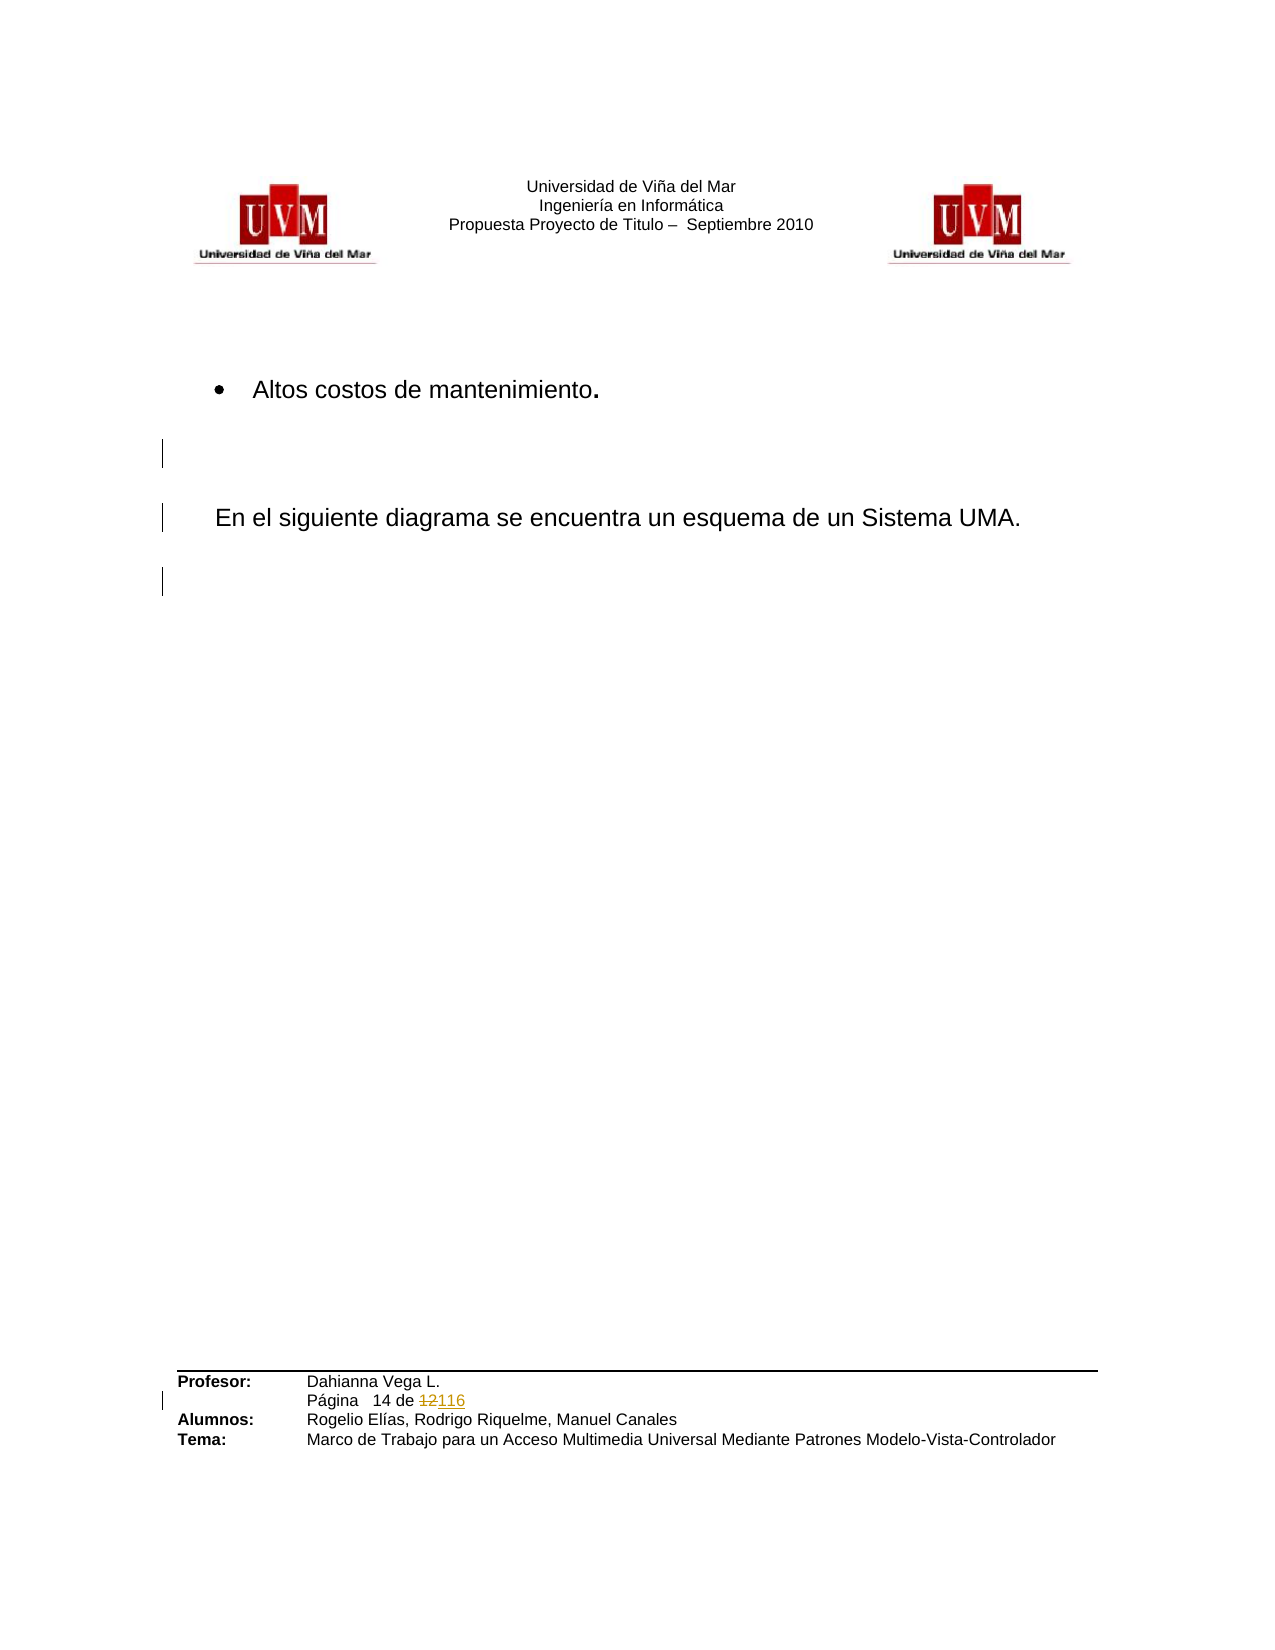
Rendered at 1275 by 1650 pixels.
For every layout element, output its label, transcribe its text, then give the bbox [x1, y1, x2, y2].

list Altos costos de mantenimiento. [215, 375, 1098, 404]
picture [871, 176, 1084, 267]
list En el siguiente diagrama se encuentra un esquema de un Sistema UMA. [215, 503, 1098, 532]
picture [177, 176, 390, 267]
